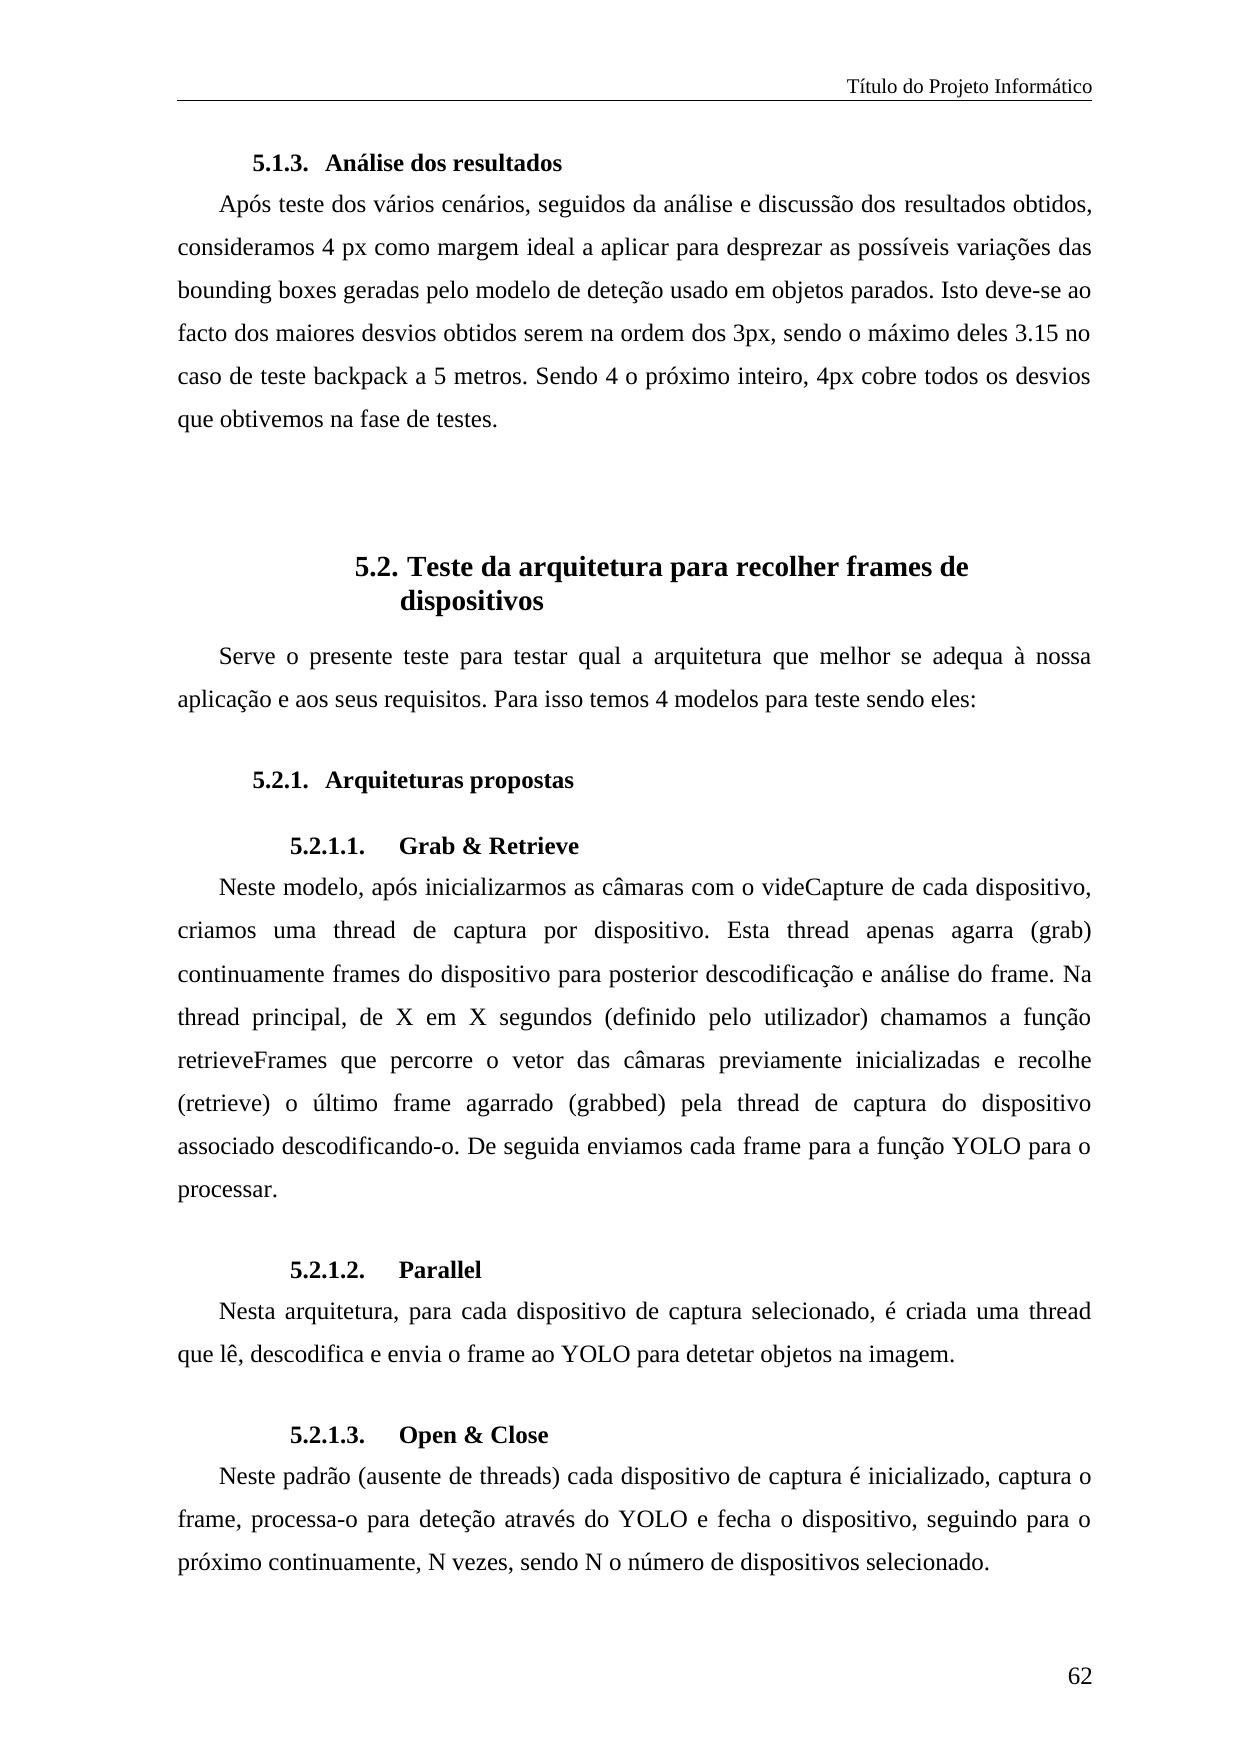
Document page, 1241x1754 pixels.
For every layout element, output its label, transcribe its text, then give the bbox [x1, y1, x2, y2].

subtitle Parallel [290, 1255, 1092, 1284]
subtitle Análise dos resultados [252, 148, 1092, 176]
subtitle Teste da arquitetura para recolher frames de dispositivos [354, 549, 1092, 616]
text Neste padrão (ausente de threads) cada dispositivo de captura é inicializado, captura o frame, processa-o para deteção através do YOLO e fecha o dispositivo, seguindo para o próximo continuamente, N vezes, sendo N o número de dispositivos selecionado. [177, 1461, 1092, 1576]
text Nesta arquitetura, para cada dispositivo de captura selecionado, é criada uma thread que lê, descodifica e envia o frame ao YOLO para detetar objetos na imagem. [177, 1296, 1092, 1368]
text Após teste dos vários cenários, seguidos da análise e discussão dos resultados obtidos, consideramos 4 px como margem ideal a aplicar para desprezar as possíveis variações das bounding boxes geradas pelo modelo de deteção usado em objetos parados. Isto deve-se ao facto dos maiores desvios obtidos serem na ordem dos 3px, sendo o máximo deles 3.15 no caso de teste backpack a 5 metros. Sendo 4 o próximo inteiro, 4px cobre todos os desvios que obtivemos na fase de testes. [177, 189, 1092, 433]
text Serve o presente teste para testar qual a arquitetura que melhor se adequa à nossa aplicação e aos seus requisitos. Para isso temos 4 modelos para teste sendo eles: [177, 641, 1092, 713]
text Neste modelo, após inicializarmos as câmaras com o videCapture de cada dispositivo, criamos uma thread de captura por dispositivo. Esta thread apenas agarra (grab) continuamente frames do dispositivo para posterior descodificação e análise do frame. Na thread principal, de X em X segundos (definido pelo utilizador) chamamos a função retrieveFrames que percorre o vetor das câmaras previamente inicializadas e recolhe (retrieve) o último frame agarrado (grabbed) pela thread de captura do dispositivo associado descodificando-o. De seguida enviamos cada frame para a função YOLO para o processar. [177, 872, 1092, 1203]
subtitle Arquiteturas propostas [252, 765, 1092, 794]
subtitle Grab & Retrieve [290, 831, 1092, 860]
subtitle Open & Close [290, 1420, 1092, 1449]
